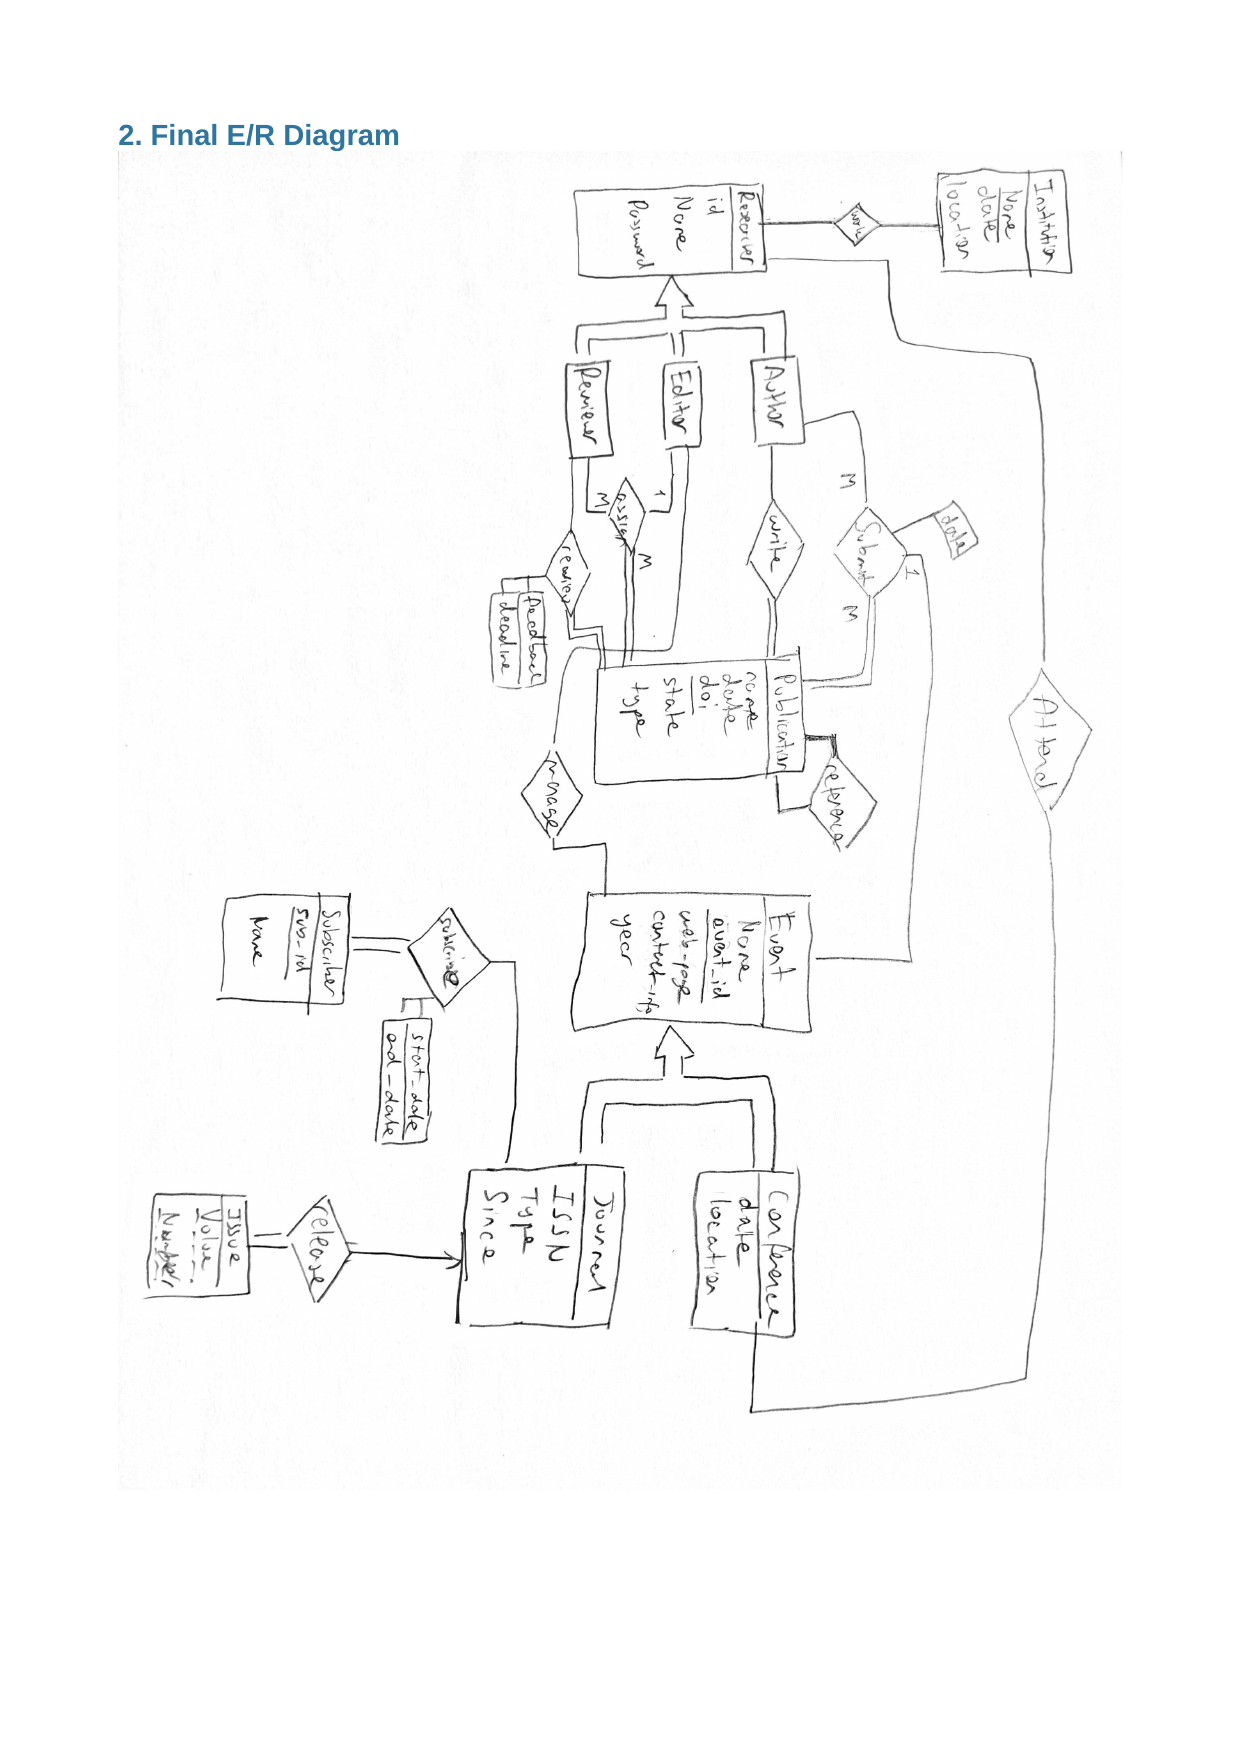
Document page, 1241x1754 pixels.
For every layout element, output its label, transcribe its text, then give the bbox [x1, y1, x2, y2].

picture [118, 151, 1123, 1490]
subtitle 2. Final E/R Diagram [118, 118, 1122, 151]
